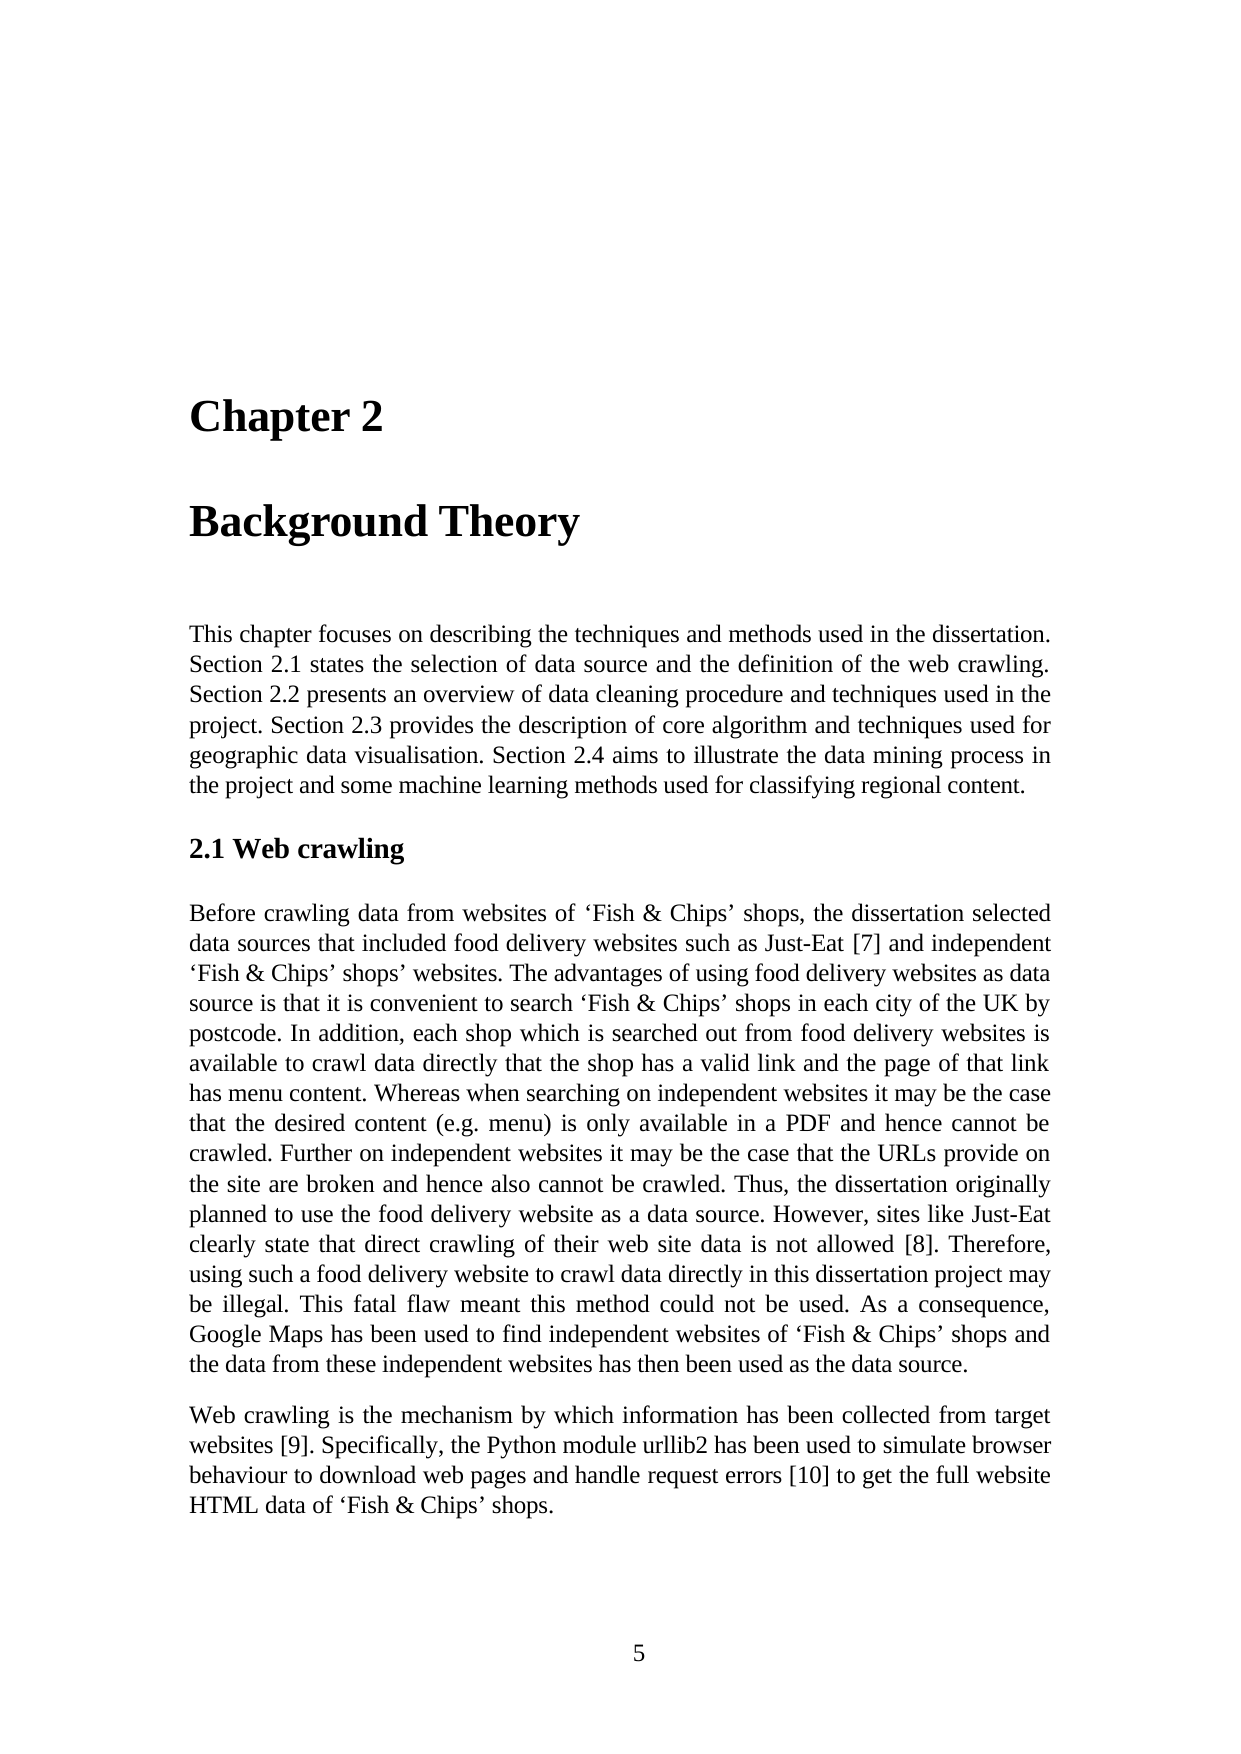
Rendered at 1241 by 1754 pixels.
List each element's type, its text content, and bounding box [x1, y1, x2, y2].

subtitle Background Theory [189, 388, 1051, 546]
subtitle Web crawling [189, 831, 1051, 865]
text This chapter focuses on describing the techniques and methods used in the dissertation. Section 2.1 states the selection of data source and the definition of the web crawling. Section 2.2 presents an overview of data cleaning procedure and techniques used in the project. Section 2.3 provides the description of core algorithm and techniques used for geographic data visualisation. Section 2.4 aims to illustrate the data mining process in the project and some machine learning methods used for classifying regional content. [189, 619, 1051, 799]
text Before crawling data from websites of ‘Fish & Chips’ shops, the dissertation selected data sources that included food delivery websites such as Just-Eat [5] and independent ‘Fish & Chips’ shops’ websites. The advantages of using food delivery websites as data source is that it is convenient to search ‘Fish & Chips’ shops in each city of the UK by postcode. In addition, each shop which is searched out from food delivery websites is available to crawl data directly that the shop has a valid link and the page of that link has menu content. Whereas when searching on independent websites it may be the case that the desired content (e.g. menu) is only available in a PDF and hence cannot be crawled. Further on independent websites it may be the case that the URLs provide on the site are broken and hence also cannot be crawled. Thus, the dissertation originally planned to use the food delivery website as a data source. However, sites like Just-Eat clearly state that direct crawling of their web site data is not allowed [6]. Therefore, using such a food delivery website to crawl data directly in this dissertation project may be illegal. This fatal flaw meant this method could not be used. As a consequence, Google Maps has been used to find independent websites of ‘Fish & Chips’ shops and the data from these independent websites has then been used as the data source. [189, 898, 1051, 1378]
text Web crawling is the mechanism by which information has been collected from target websites [7]. Specifically, the Python module urllib2 has been used to simulate browser behaviour to download web pages and handle request errors [8] to get the full website HTML data of ‘Fish & Chips’ shops. [189, 1400, 1051, 1519]
